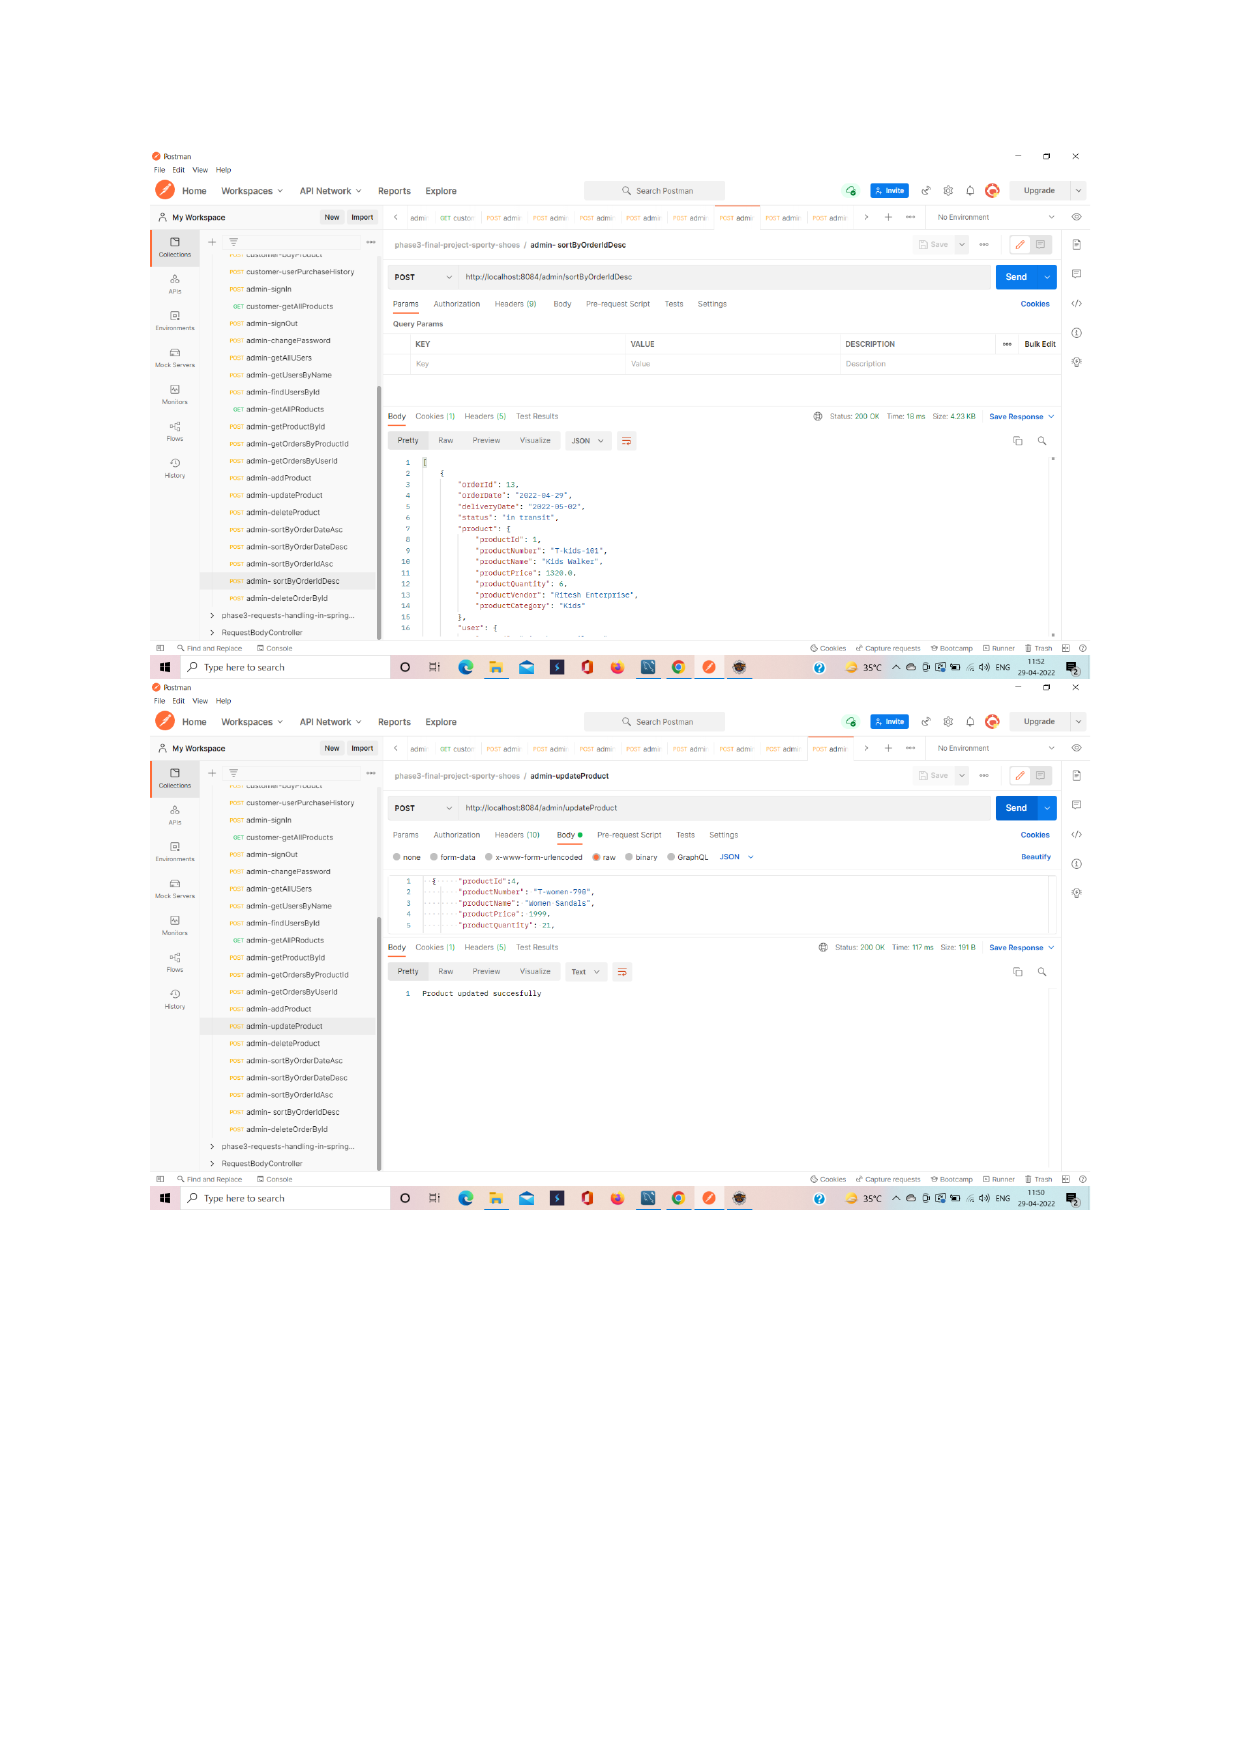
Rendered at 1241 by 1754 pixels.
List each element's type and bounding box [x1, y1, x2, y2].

picture [150, 150, 1091, 679]
picture [150, 680, 1091, 1210]
